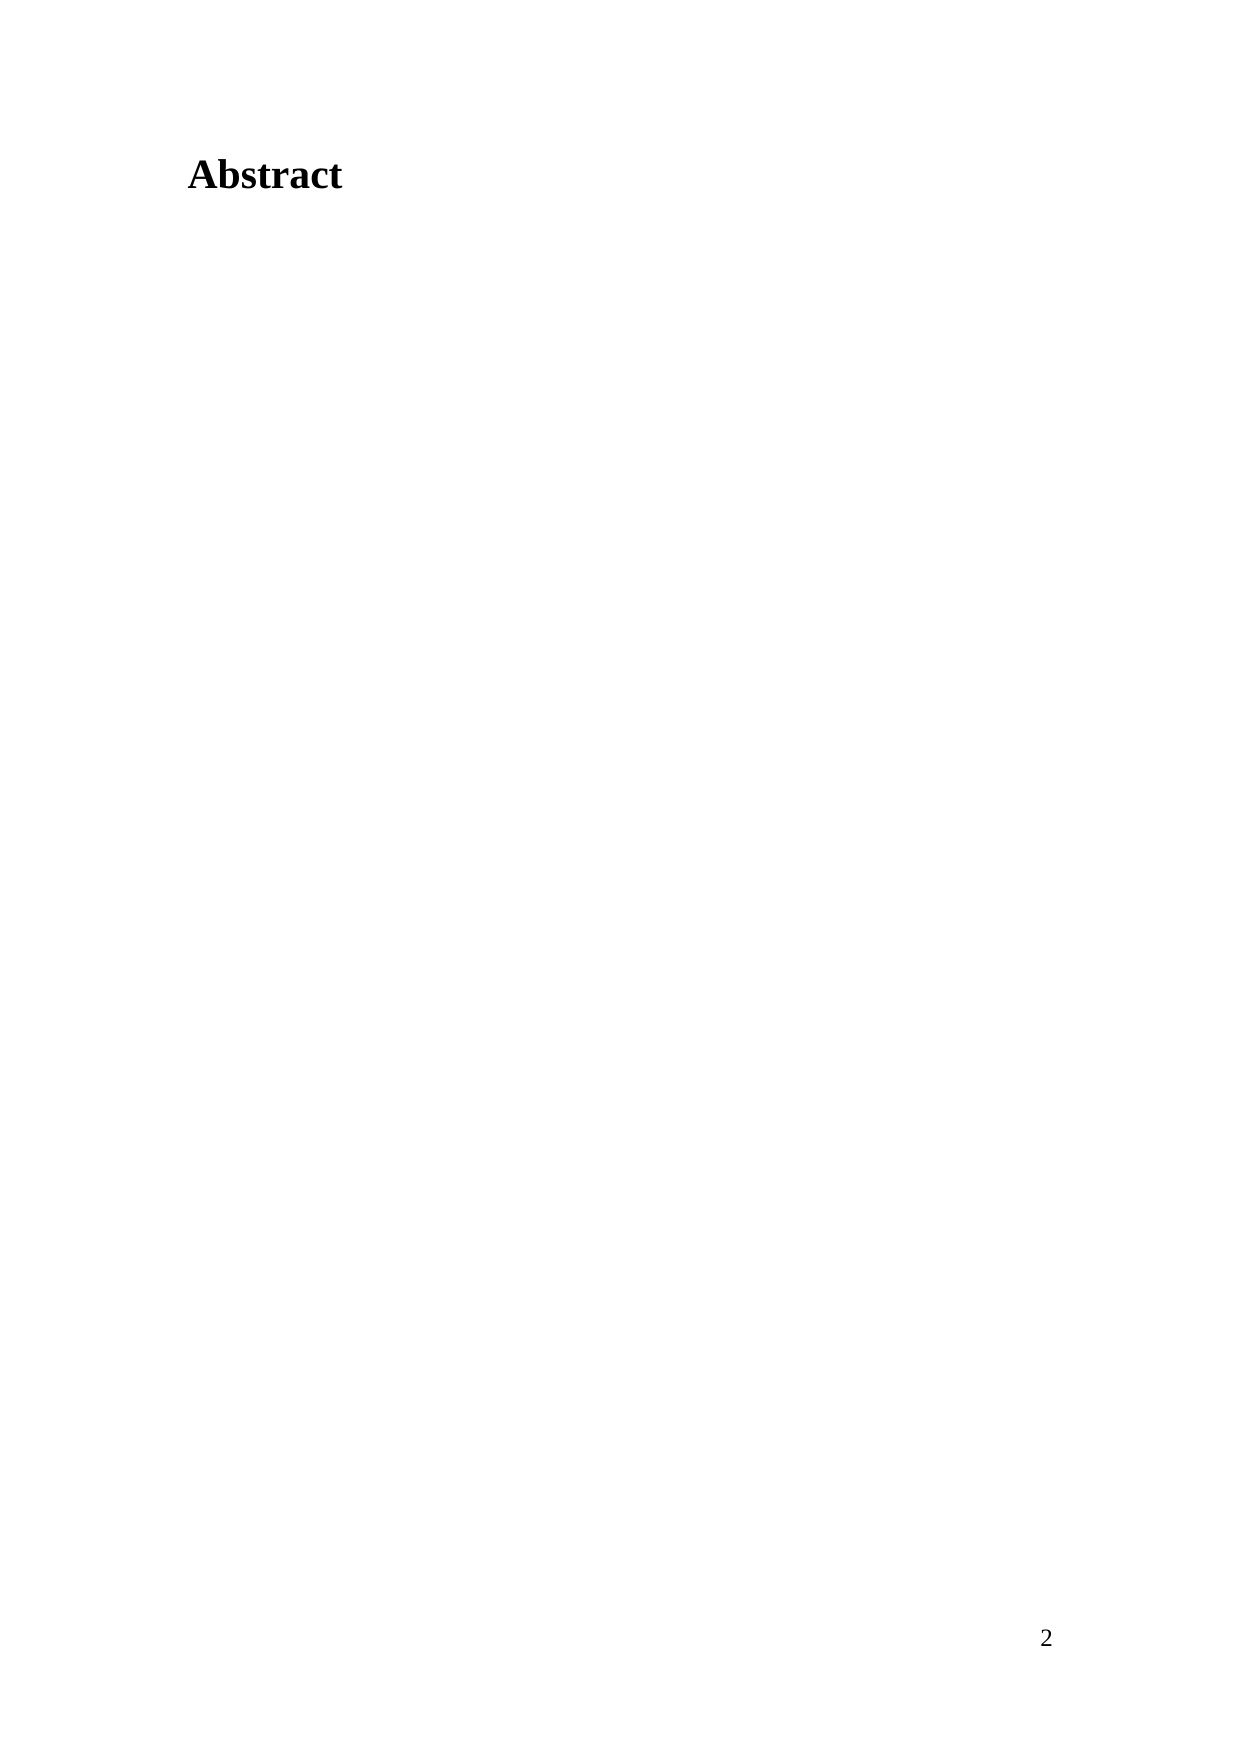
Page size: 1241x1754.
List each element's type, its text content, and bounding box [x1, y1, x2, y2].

subtitle Abstract [187, 150, 1053, 198]
